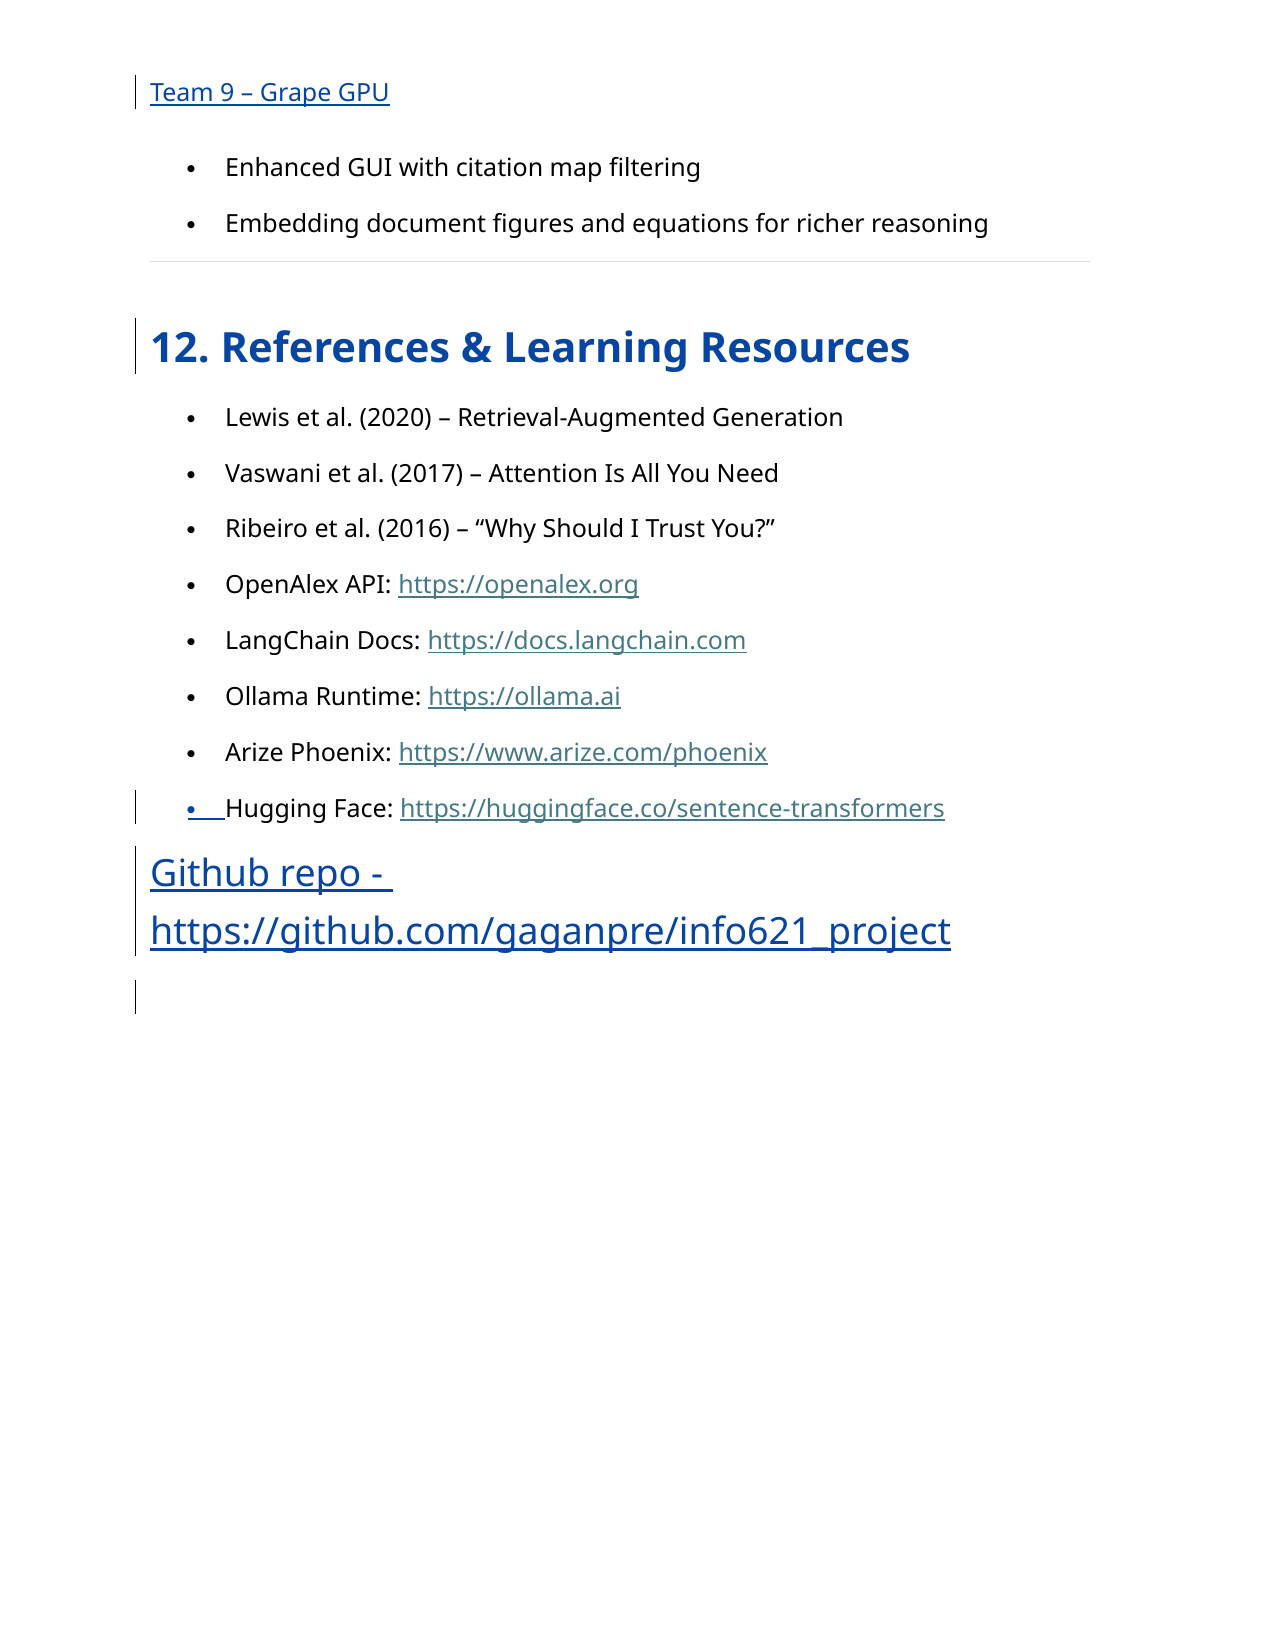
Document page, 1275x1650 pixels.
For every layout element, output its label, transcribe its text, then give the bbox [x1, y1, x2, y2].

text 12. References & Learning Resources [150, 317, 1125, 374]
list LangChain Docs: https://docs.langchain.com [187, 623, 1125, 657]
list Embedding document figures and equations for richer reasoning [187, 206, 1125, 240]
list OpenAlex API: https://openalex.org [187, 567, 1125, 601]
list Hugging Face: https://huggingface.co/sentence-transformers [187, 790, 1125, 824]
list Arize Phoenix: https://www.arize.com/phoenix [187, 734, 1125, 768]
list Enhanced GUI with citation map filtering [187, 150, 1125, 184]
list Ribeiro et al. (2016) – “Why Should I Trust You?” [187, 511, 1125, 545]
list Vaswani et al. (2017) – Attention Is All You Need [187, 455, 1125, 489]
list Ollama Runtime: https://ollama.ai [187, 678, 1125, 713]
list Lewis et al. (2020) – Retrieval-Augmented Generation [187, 399, 1125, 433]
